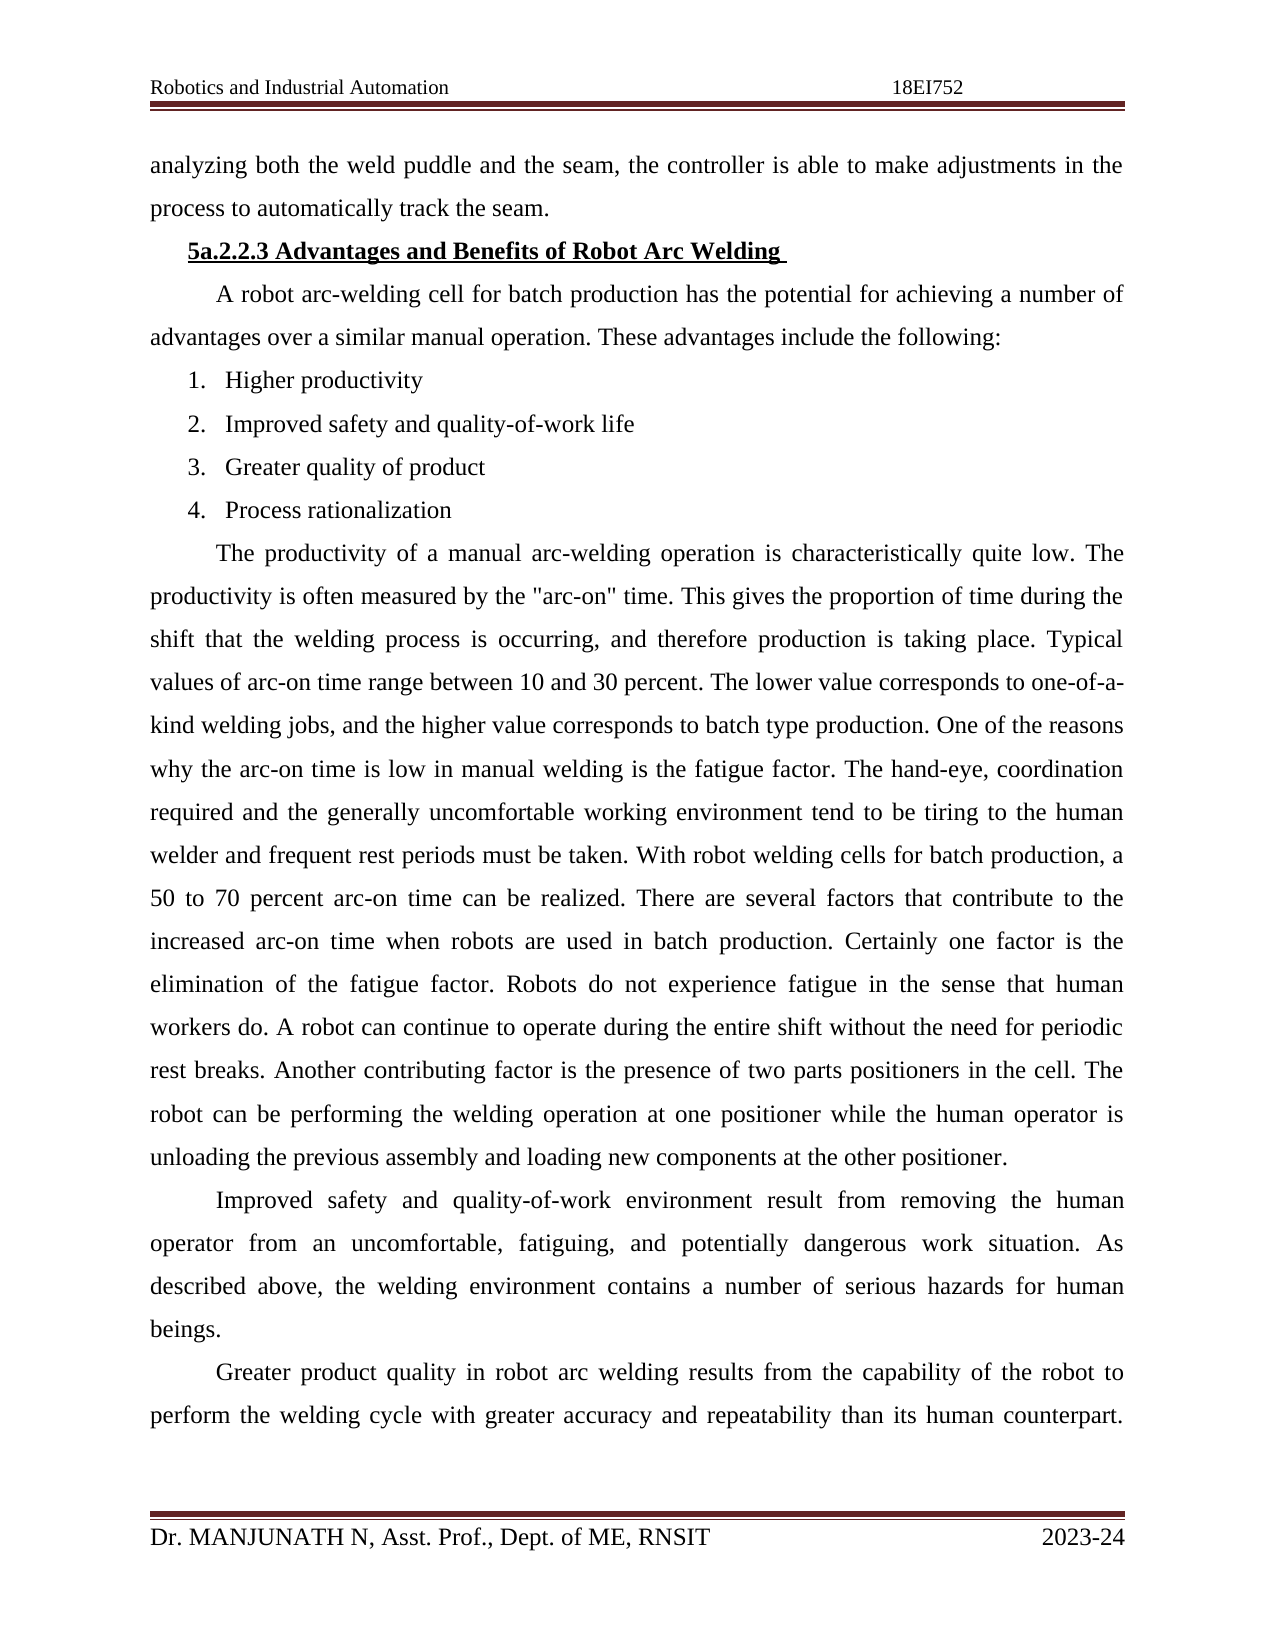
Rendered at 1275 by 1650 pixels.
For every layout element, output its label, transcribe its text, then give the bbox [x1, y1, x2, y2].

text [150, 150, 1125, 222]
text The productivity of a manual arc-welding operation is characteristically quite low. The productivity is often measured by the "arc-on" time. This gives the proportion of time during the shift that the welding process is occurring, and therefore production is taking place. Typical values of arc-on time range between 10 and 30 percent. The lower value corresponds to one-of-a-kind welding jobs, and the higher value corresponds to batch type production. One of the reasons why the arc-on time is low in manual welding is the fatigue factor. The hand-eye, coordination required and the generally uncomfortable working environment tend to be tiring to the human welder and frequent rest periods must be taken. With robot welding cells for batch production, a 50 to 70 percent arc-on time can be realized. There are several factors that contribute to the increased arc-on time when robots are used in batch production. Certainly one factor is the elimination of the fatigue factor. Robots do not experience fatigue in the sense that human workers do. A robot can continue to operate during the entire shift without the need for periodic rest breaks. Another contributing factor is the presence of two parts positioners in the cell. The robot can be performing the welding operation at one positioner while the human operator is unloading the previous assembly and loading new components at the other positioner. [150, 538, 1125, 1171]
text Improved safety and quality-of-work environment result from removing the human operator from an uncomfortable, fatiguing, and potentially dangerous work situation. As described above, the welding environment contains a number of serious hazards for human beings. [150, 1185, 1125, 1343]
text A robot arc-welding cell for batch production has the potential for achieving a number of advantages over a similar manual operation. These advantages include the following: [150, 279, 1125, 351]
list Process rationalization [187, 495, 1125, 524]
text 5a.2.2.3 Advantages and Benefits of Robot Arc Welding [150, 236, 1125, 265]
list Improved safety and quality-of-work life [187, 409, 1125, 437]
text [150, 1357, 1125, 1429]
list Greater quality of product [187, 452, 1125, 481]
list Higher productivity [187, 366, 1125, 394]
